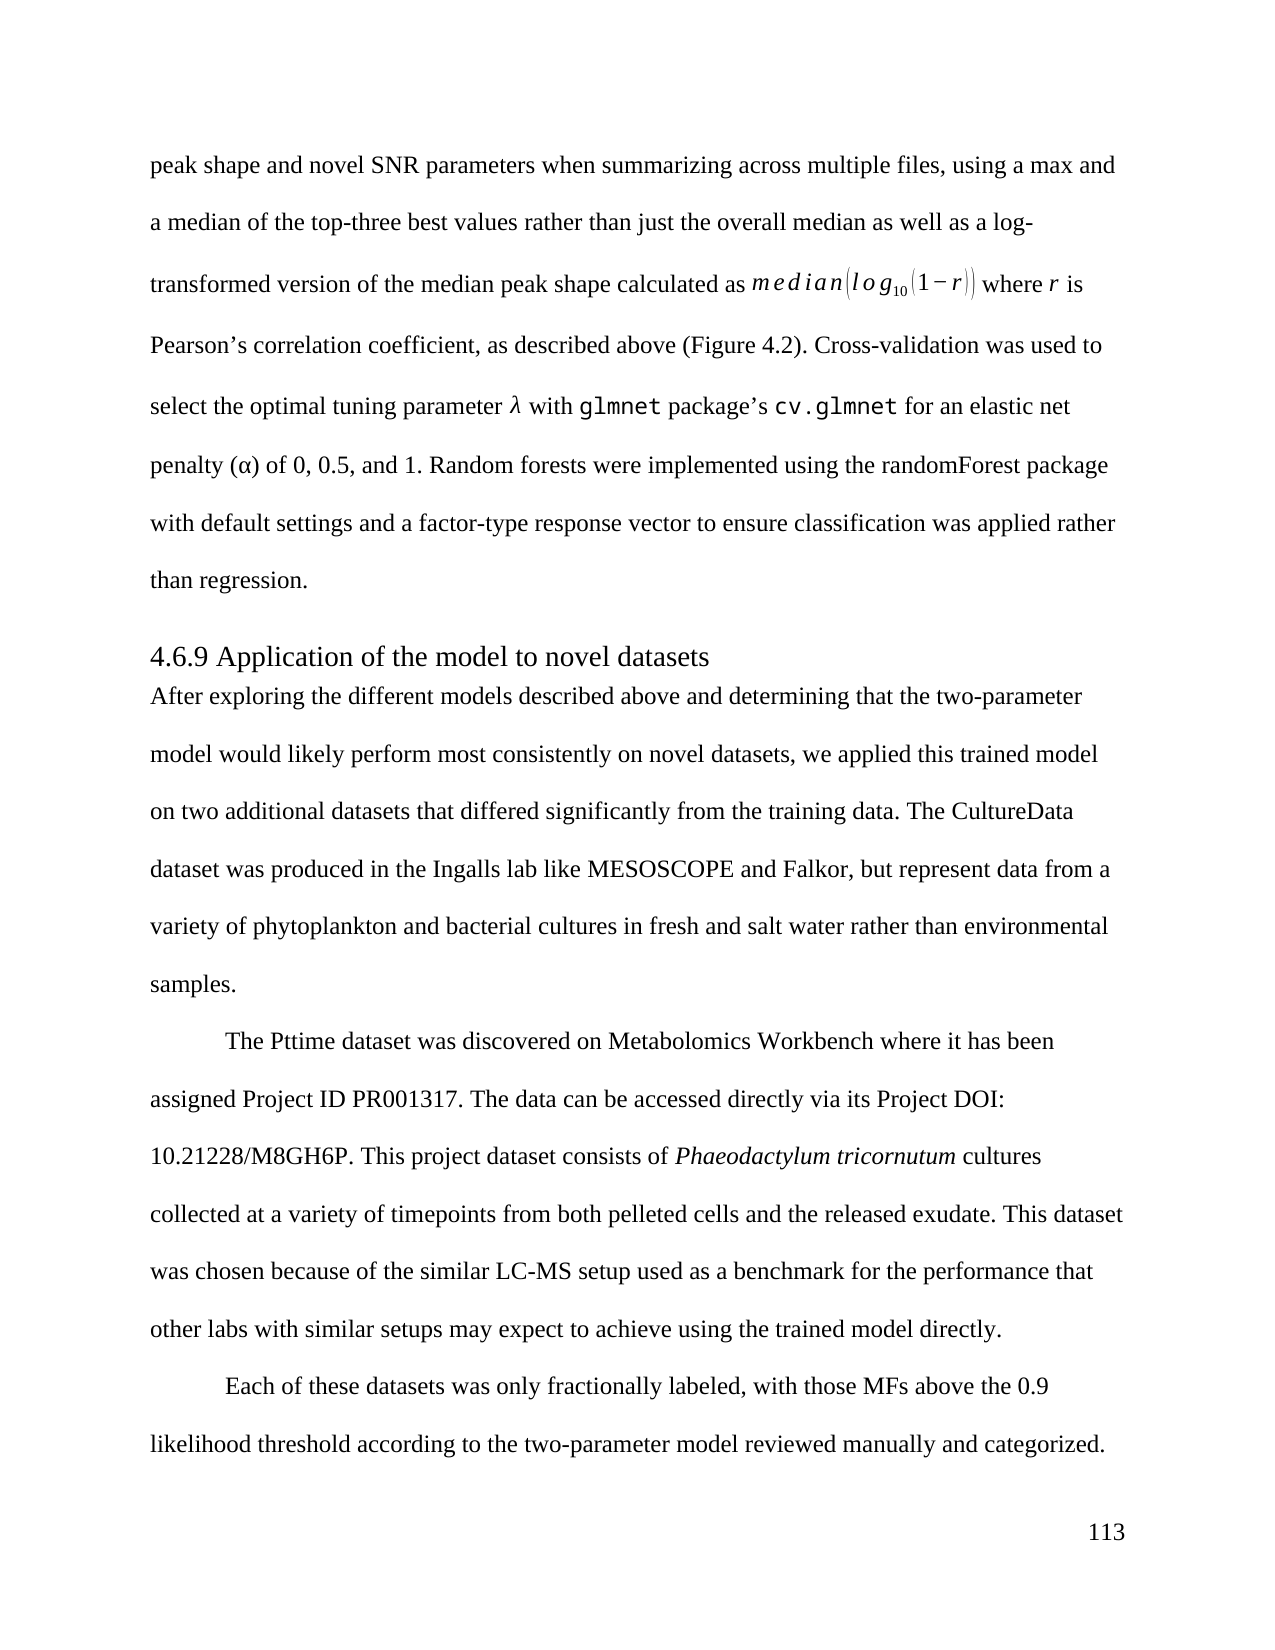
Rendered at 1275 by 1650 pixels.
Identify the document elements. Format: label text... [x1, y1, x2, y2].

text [150, 150, 1125, 594]
subtitle 4.6.9 Application of the model to novel datasets [150, 639, 1125, 673]
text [150, 1371, 1125, 1457]
text The Pttime dataset was discovered on Metabolomics Workbench where it has been assigned Project ID PR001317. The data can be accessed directly via its Project DOI: 10.21228/M8GH6P. This project dataset consists of Phaeodactylum tricornutum cultures collected at a variety of timepoints from both pelleted cells and the released exudate. This dataset was chosen because of the similar LC-MS setup used as a benchmark for the performance that other labs with similar setups may expect to achieve using the trained model directly. [150, 1026, 1125, 1342]
text After exploring the different models described above and determining that the two-parameter model would likely perform most consistently on novel datasets, we applied this trained model on two additional datasets that differed significantly from the training data. The CultureData dataset was produced in the Ingalls lab like MESOSCOPE and Falkor, but represent data from a variety of phytoplankton and bacterial cultures in fresh and salt water rather than environmental samples. [150, 681, 1125, 997]
